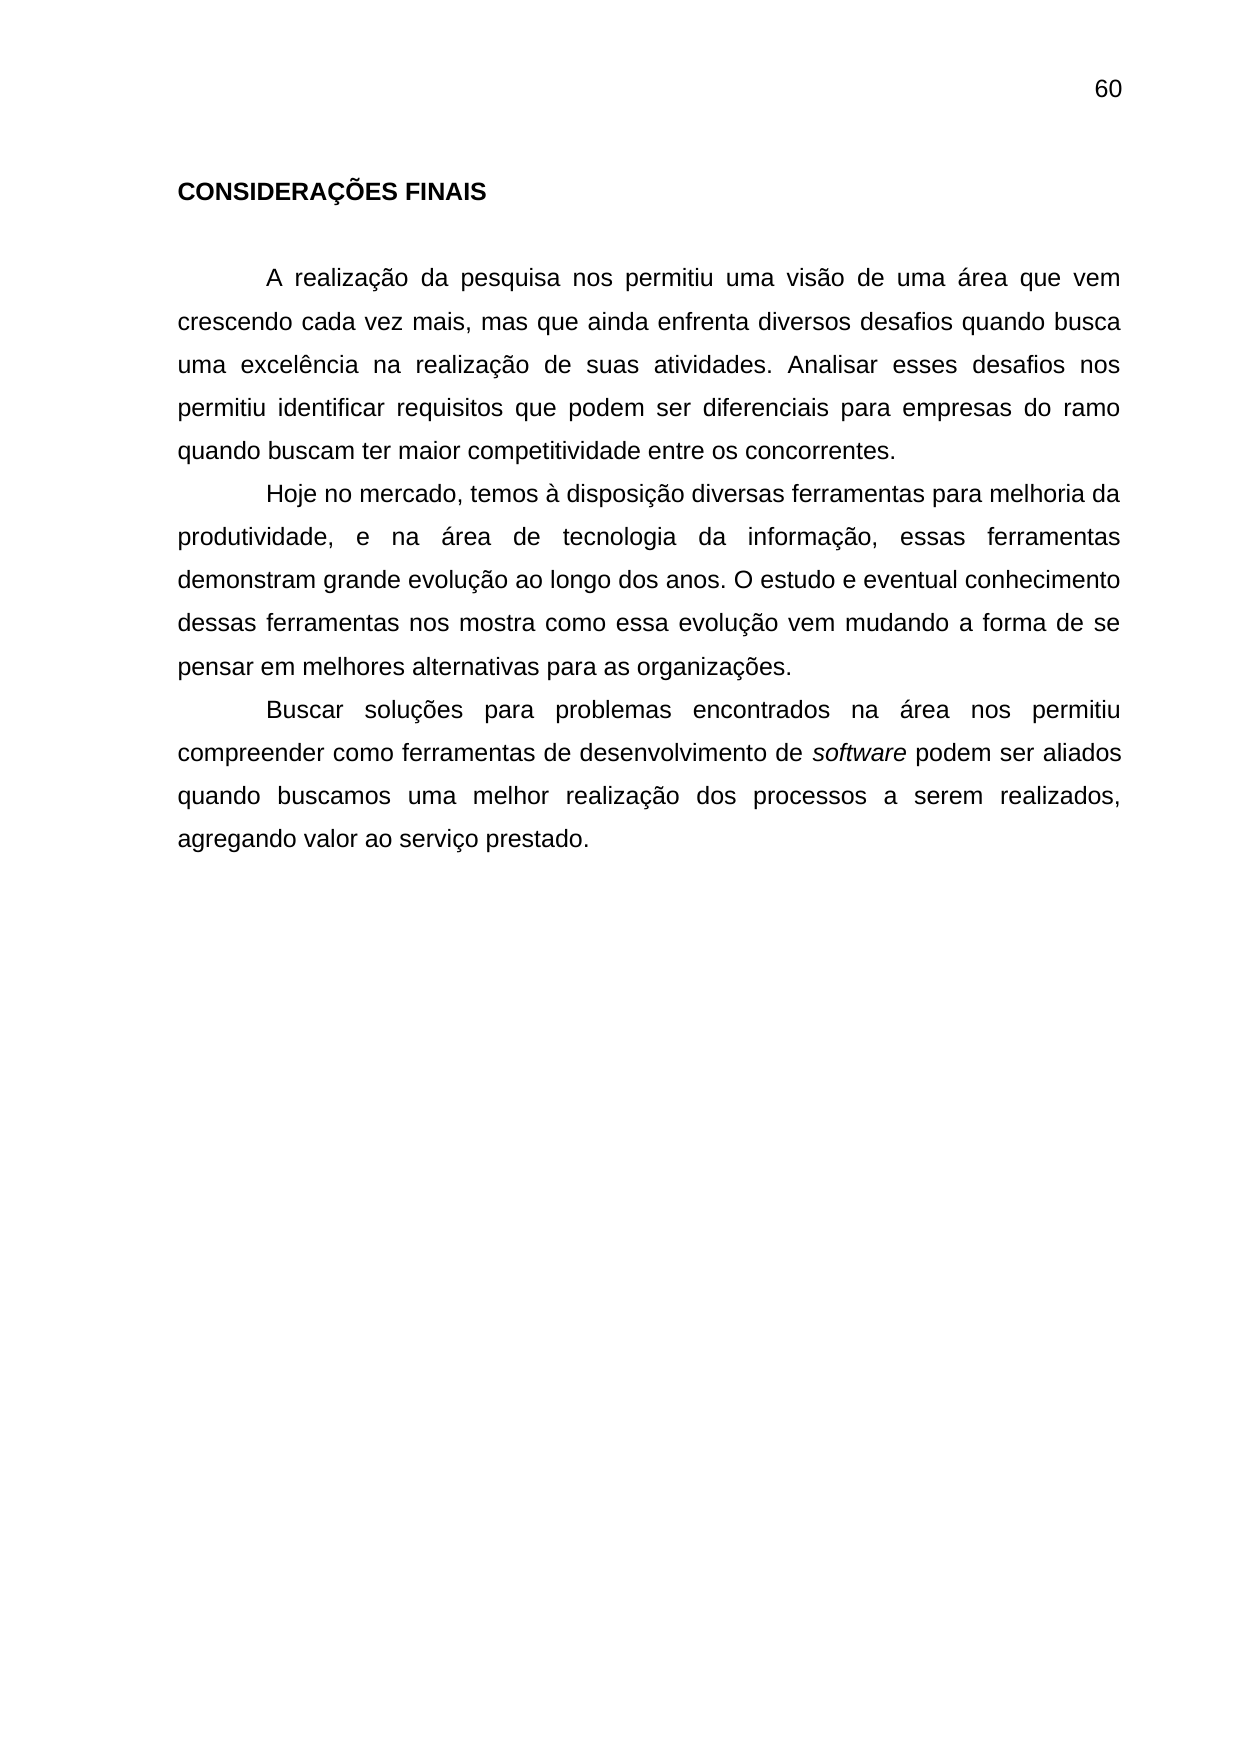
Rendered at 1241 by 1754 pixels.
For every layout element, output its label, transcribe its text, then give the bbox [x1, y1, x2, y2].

text A realização da pesquisa nos permitiu uma visão de uma área que vem crescendo cada vez mais, mas que ainda enfrenta diversos desafios quando busca uma excelência na realização de suas atividades. Analisar esses desafios nos permitiu identificar requisitos que podem ser diferenciais para empresas do ramo quando buscam ter maior competitividade entre os concorrentes. [177, 263, 1122, 465]
text Hoje no mercado, temos à disposição diversas ferramentas para melhoria da produtividade, e na área de tecnologia da informação, essas ferramentas demonstram grande evolução ao longo dos anos. O estudo e eventual conhecimento dessas ferramentas nos mostra como essa evolução vem mudando a forma de se pensar em melhores alternativas para as organizações. [177, 479, 1122, 680]
text Buscar soluções para problemas encontrados na área nos permitiu compreender como ferramentas de desenvolvimento de software podem ser aliados quando buscamos uma melhor realização dos processos a serem realizados, agregando valor ao serviço prestado. [177, 695, 1122, 853]
subtitle CONSIDERAÇÕES FINAIS [177, 177, 1122, 206]
